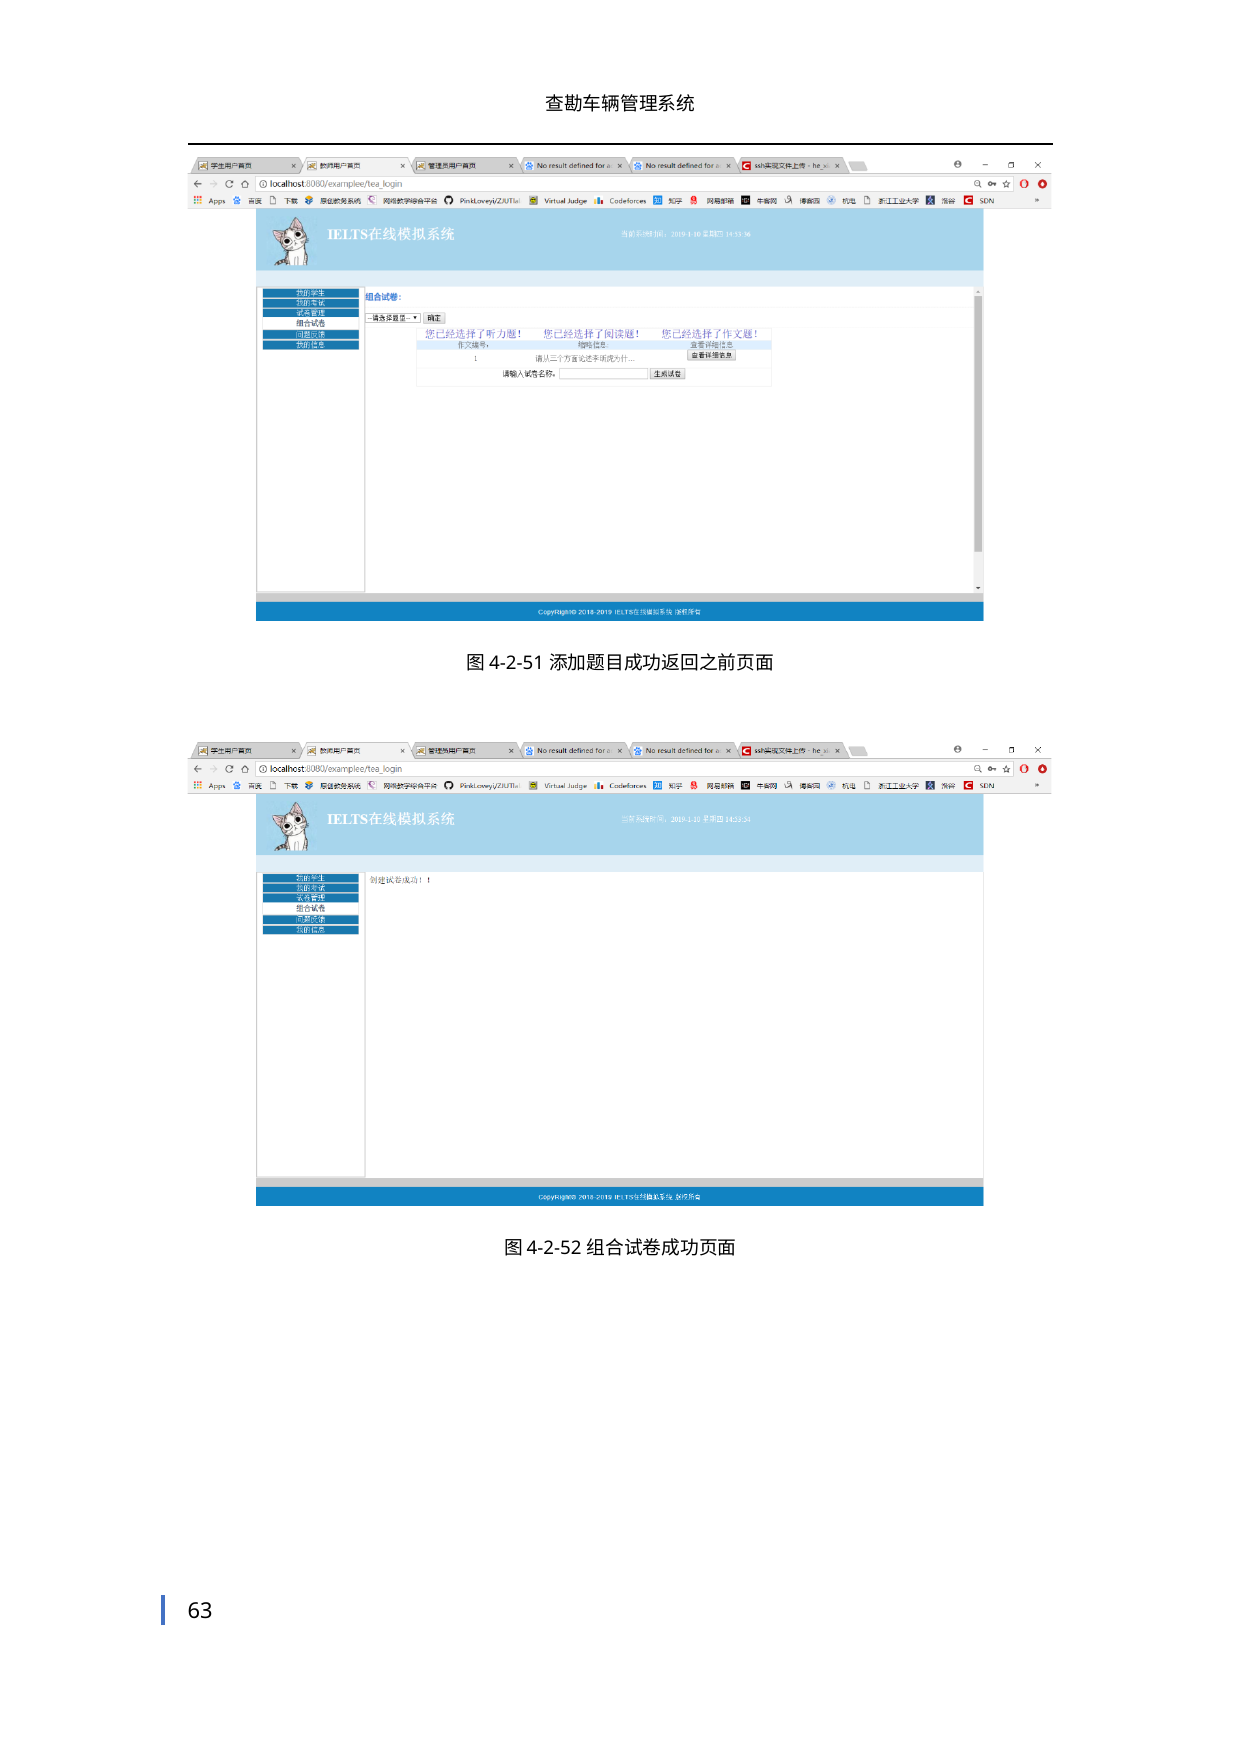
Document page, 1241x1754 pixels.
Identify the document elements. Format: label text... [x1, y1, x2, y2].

text 图4-2-52 组合试卷成功页面 [187, 1230, 1053, 1263]
text 图4-2-51 添加题目成功返回之前页面 [187, 645, 1053, 678]
picture [187, 157, 1052, 621]
picture [187, 742, 1052, 1206]
